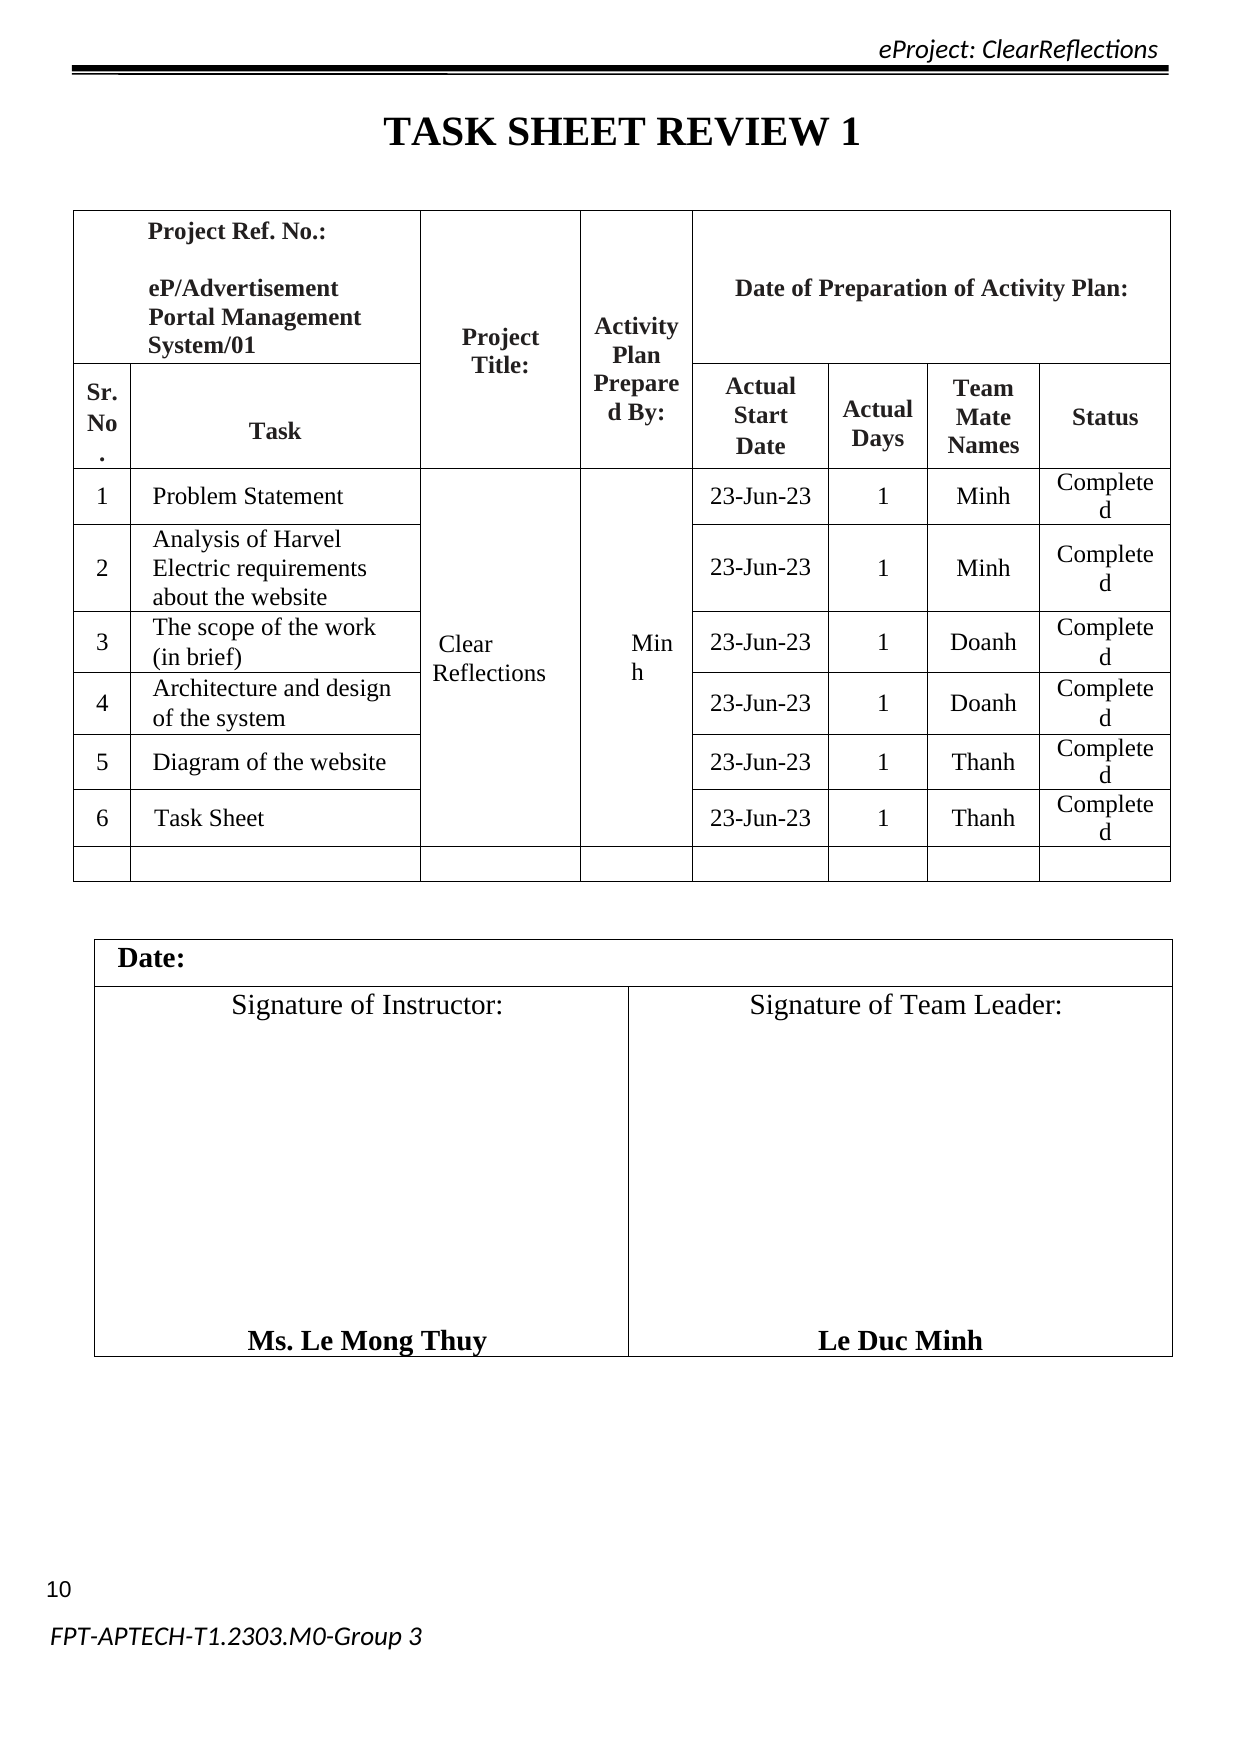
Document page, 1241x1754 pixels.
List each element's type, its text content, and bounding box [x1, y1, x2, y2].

table_cell [829, 847, 927, 881]
table_cell 23-Jun-23 [693, 612, 828, 672]
table_cell 1 [829, 790, 927, 846]
table_cell Thanh [928, 735, 1039, 789]
table_cell [693, 847, 828, 881]
table_cell 1 [829, 673, 927, 733]
table_cell 3 [74, 612, 130, 672]
table_cell Doanh [928, 612, 1039, 672]
table_cell 5 [74, 735, 130, 789]
table_cell 1 [829, 612, 927, 672]
table_cell [131, 847, 420, 881]
table_header Project Ref. No.: eP/Advertisement Portal Management System/01 [74, 211, 420, 363]
table_cell Minh [581, 469, 692, 846]
table_cell 1 [829, 469, 927, 523]
table_cell Completed [1040, 612, 1170, 672]
table_cell 2 [74, 525, 130, 611]
table_cell 4 [74, 673, 130, 733]
table_cell Architecture and design of the system [131, 673, 420, 733]
table_cell Analysis of Harvel Electric requirements about the website [131, 525, 420, 611]
table_cell Completed [1040, 469, 1170, 523]
table_cell Problem Statement [131, 469, 420, 523]
table_cell [928, 847, 1039, 881]
table_cell Completed [1040, 673, 1170, 733]
table_cell Doanh [928, 673, 1039, 733]
table_cell Completed [1040, 525, 1170, 611]
table_cell 1 [829, 525, 927, 611]
table_cell [581, 847, 692, 881]
table_cell [421, 847, 580, 881]
table_header Project Title: [421, 211, 580, 468]
table_cell [74, 847, 130, 881]
table_cell Task Sheet [131, 790, 420, 846]
table_cell [1040, 847, 1170, 881]
table_cell Thanh [928, 790, 1039, 846]
table_cell Status [1040, 364, 1170, 468]
table_cell 1 [829, 735, 927, 789]
table_cell Signature of Team Leader: Le Duc Minh [629, 987, 1172, 1356]
table_cell Task [131, 364, 420, 468]
table_cell 23-Jun-23 [693, 790, 828, 846]
table_cell Minh [928, 525, 1039, 611]
table_cell The scope of the work (in brief) [131, 612, 420, 672]
table_cell 23-Jun-23 [693, 469, 828, 523]
table_cell Completed [1040, 790, 1170, 846]
table_cell 23-Jun-23 [693, 525, 828, 611]
table_cell Signature of Instructor: Ms. Le Mong Thuy [95, 987, 628, 1356]
subtitle TASK SHEET REVIEW 1 [74, 106, 1170, 154]
table_header Date of Preparation of Activity Plan: [693, 211, 1170, 363]
table_cell Minh [928, 469, 1039, 523]
table_cell 23-Jun-23 [693, 735, 828, 789]
table_cell Diagram of the website [131, 735, 420, 789]
table_cell Actual Days [829, 364, 927, 468]
table_cell Completed [1040, 735, 1170, 789]
table_header Date: [95, 940, 1172, 986]
table_cell 1 [74, 469, 130, 523]
table_cell Actual Start Date [693, 364, 828, 468]
table_cell Clear Reflections [421, 469, 580, 846]
table_cell Sr. No. [74, 364, 130, 468]
table_cell Team Mate Names [928, 364, 1039, 468]
table_cell 23-Jun-23 [693, 673, 828, 733]
table_cell 6 [74, 790, 130, 846]
table_header Activity Plan Prepared By: [581, 211, 692, 468]
